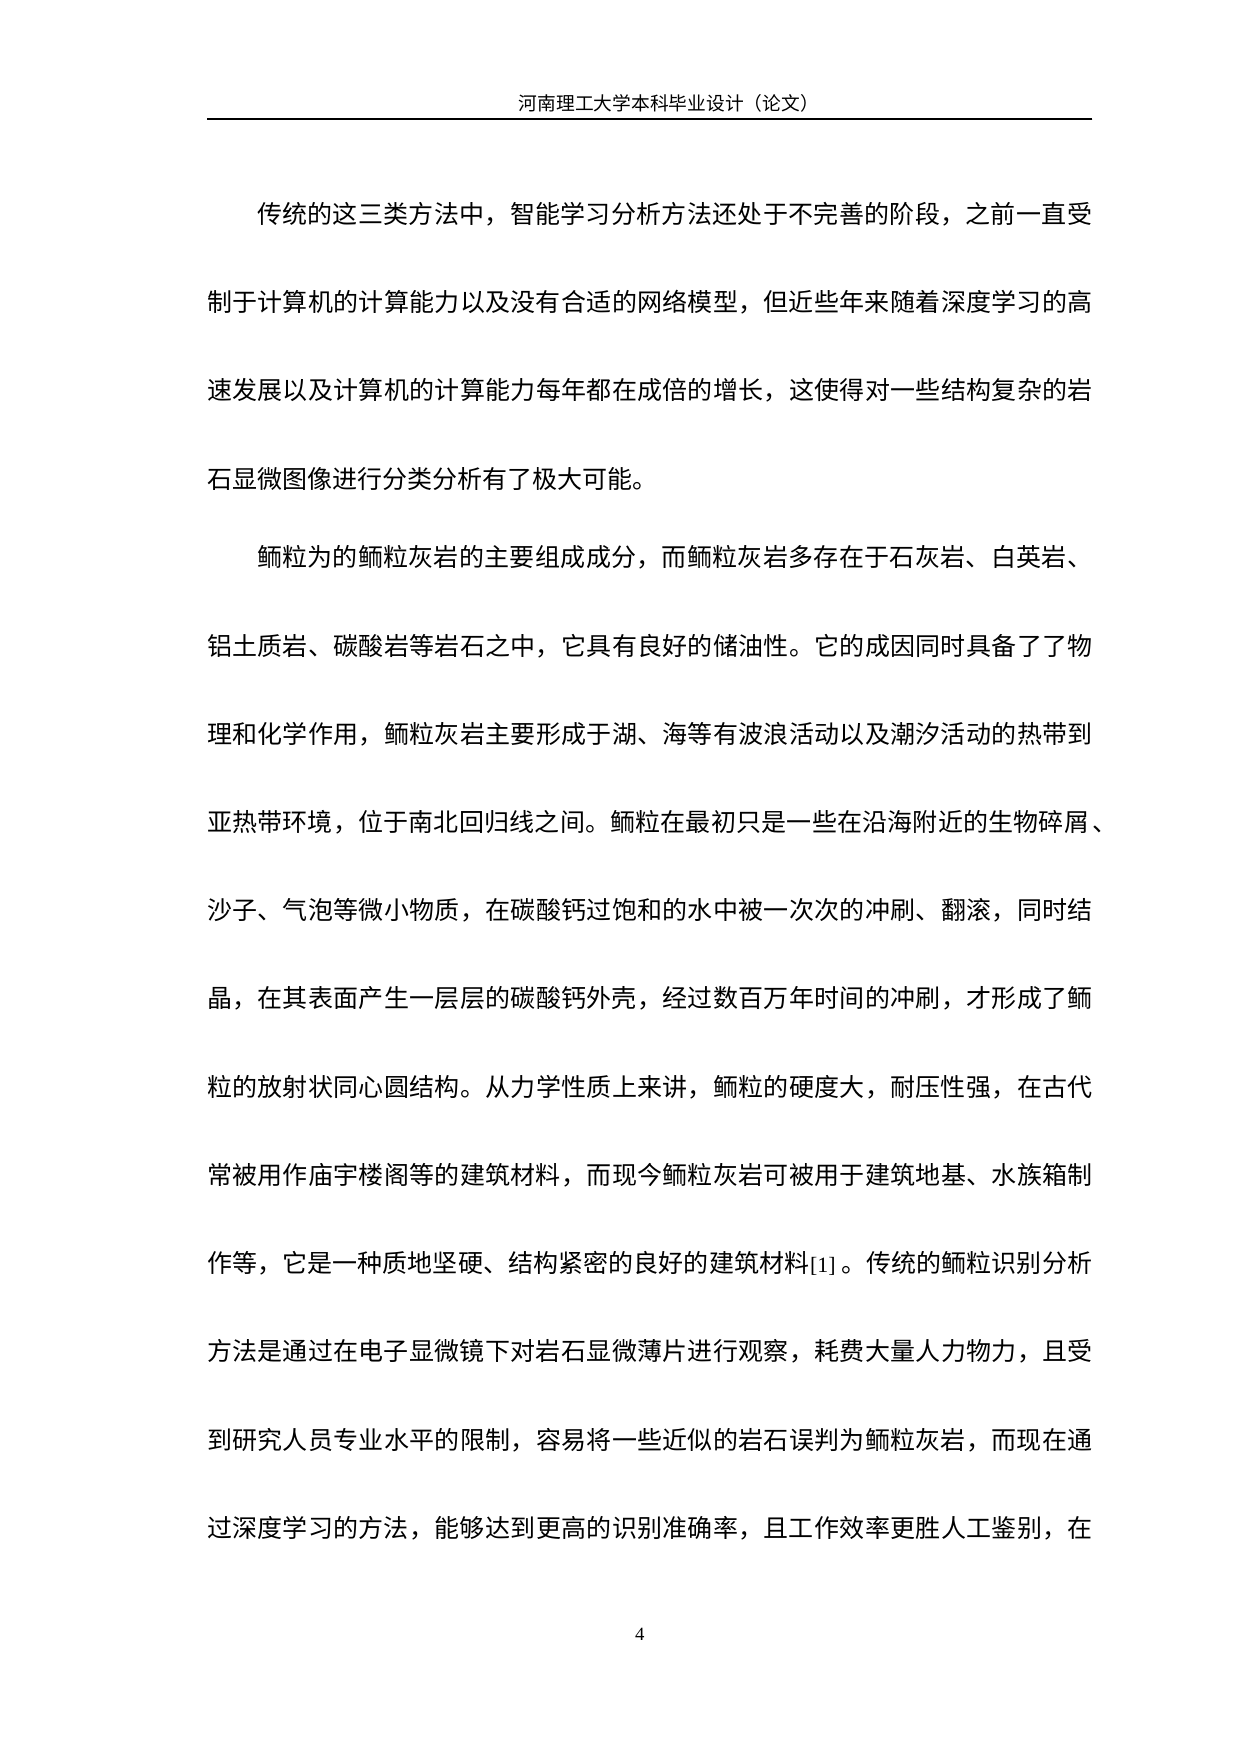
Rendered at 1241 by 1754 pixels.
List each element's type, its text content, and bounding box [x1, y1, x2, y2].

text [207, 522, 1092, 1560]
text 传统的这三类方法中，智能学习分析方法还处于不完善的阶段，之前一直受制于计算机的计算能力以及没有合适的网络模型，但近些年来随着深度学习的高速发展以及计算机的计算能力每年都在成倍的增长，这使得对一些结构复杂的岩石显微图像进行分类分析有了极大可能。 [207, 178, 1092, 511]
